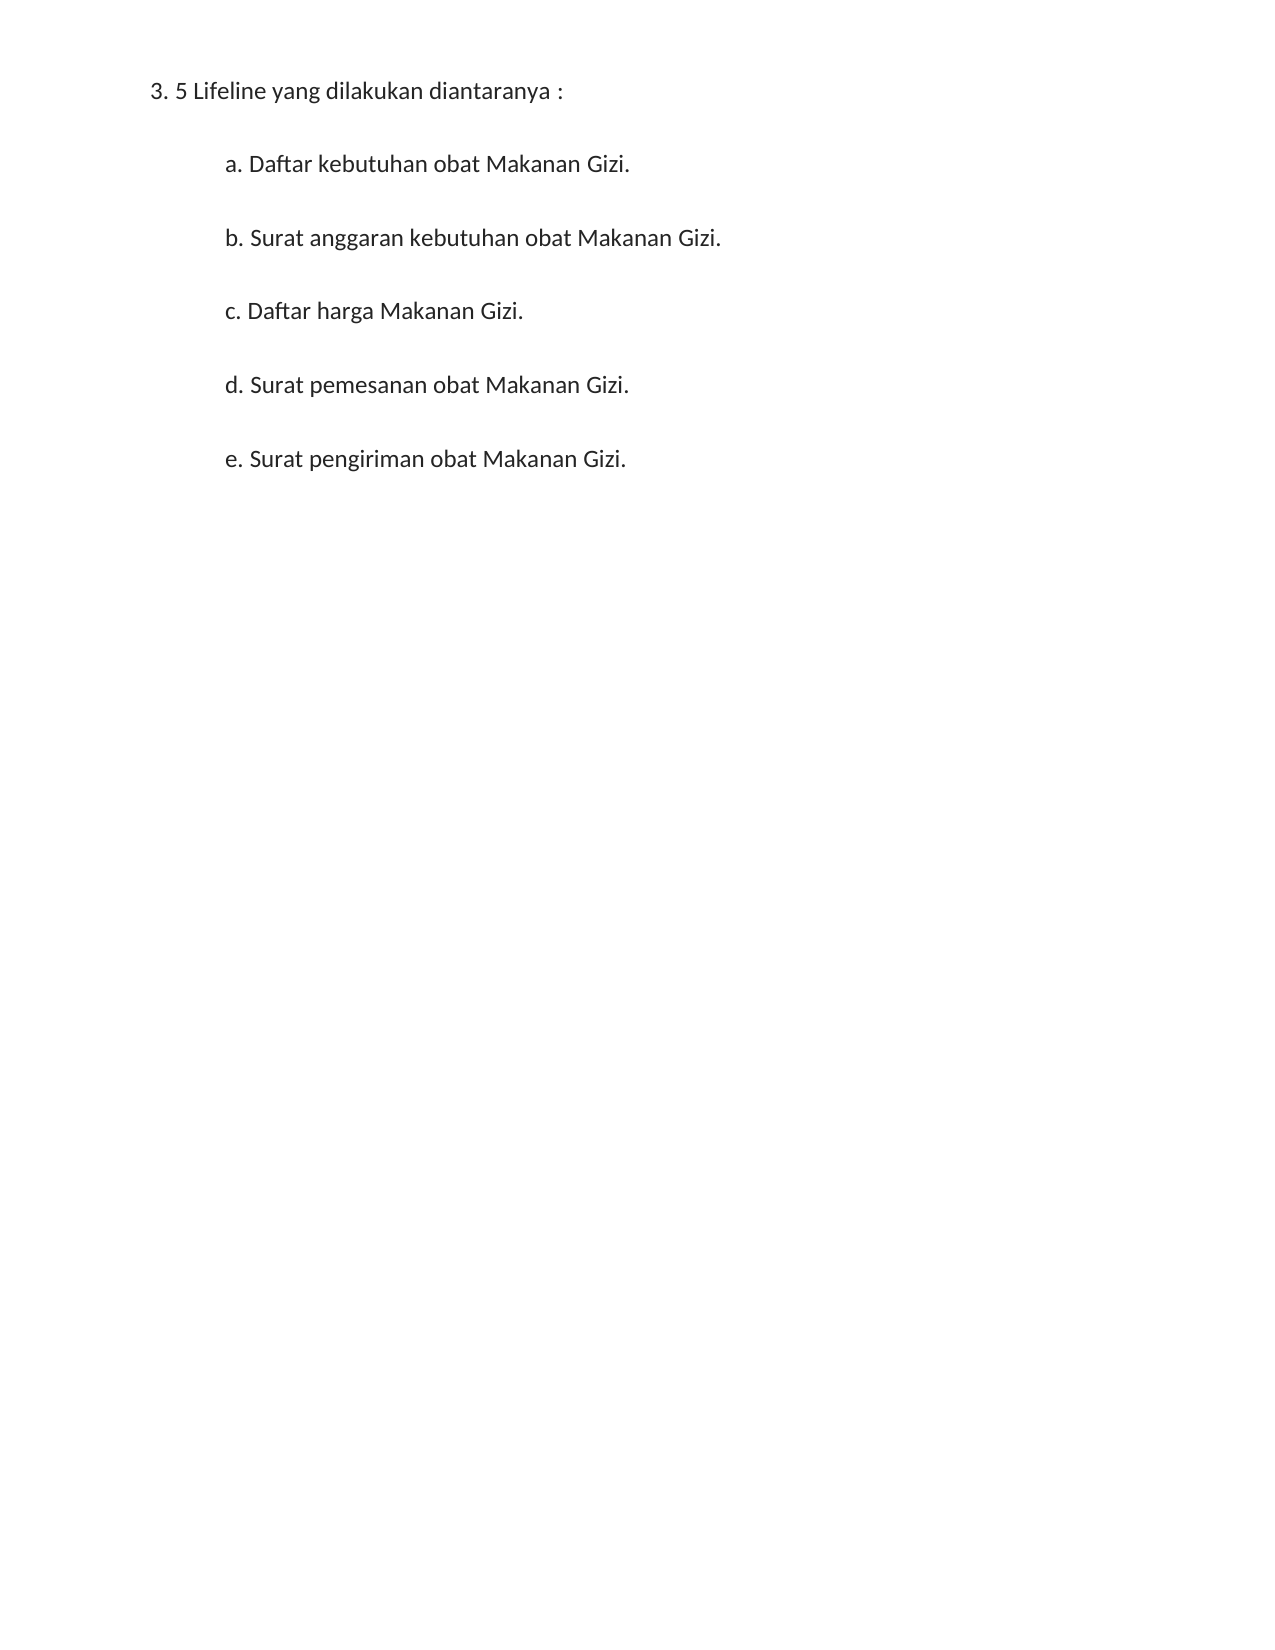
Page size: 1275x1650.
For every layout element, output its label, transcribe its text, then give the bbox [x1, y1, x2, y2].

list Surat pengiriman obat Makanan Gizi. [225, 443, 1212, 473]
list Daftar kebutuhan obat Makanan Gizi. [225, 148, 1212, 179]
list Surat pemesanan obat Makanan Gizi. [225, 369, 1212, 400]
list 5 Lifeline yang dilakukan diantaranya : [150, 75, 1212, 105]
list Daftar harga Makanan Gizi. [225, 296, 1212, 326]
list Surat anggaran kebutuhan obat Makanan Gizi. [225, 222, 1212, 252]
